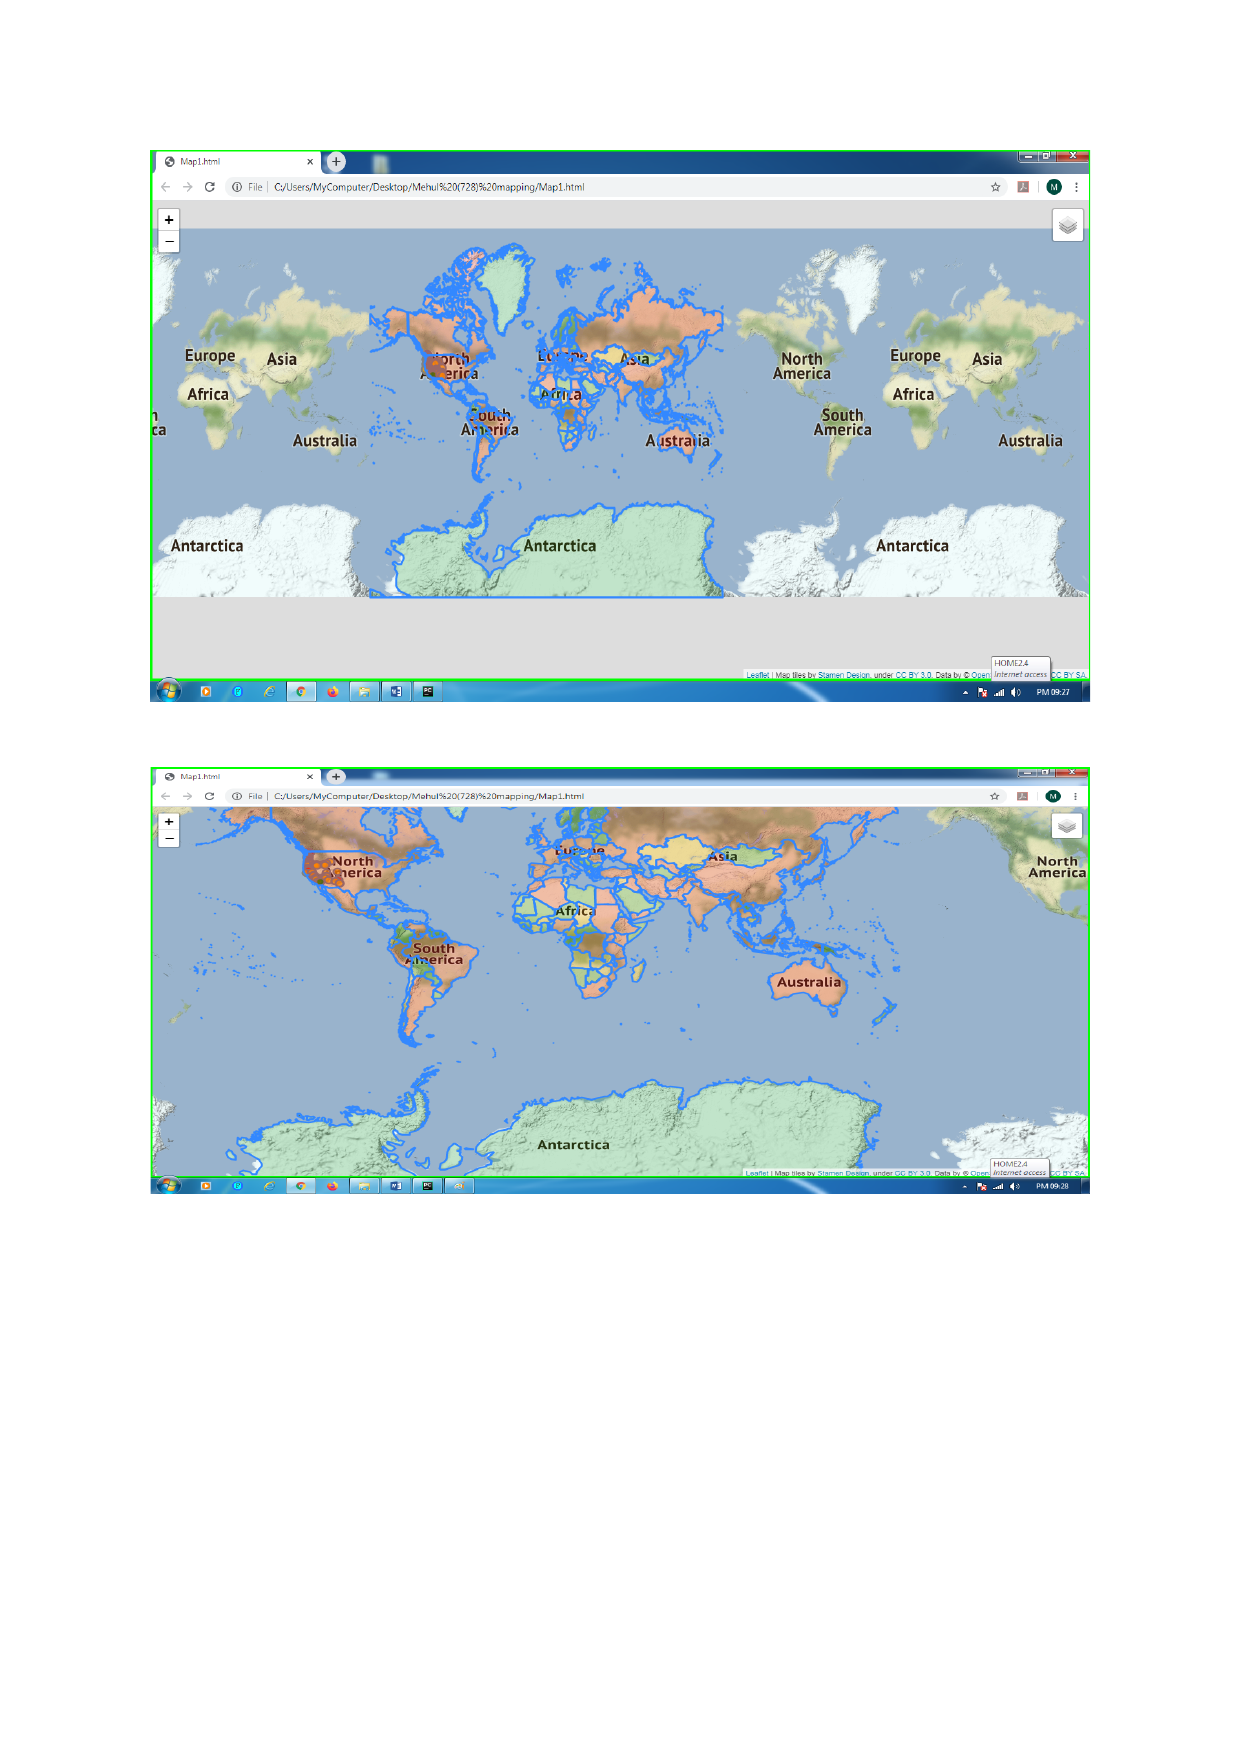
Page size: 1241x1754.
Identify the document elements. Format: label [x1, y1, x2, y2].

picture [150, 767, 1090, 1194]
picture [150, 150, 1091, 702]
